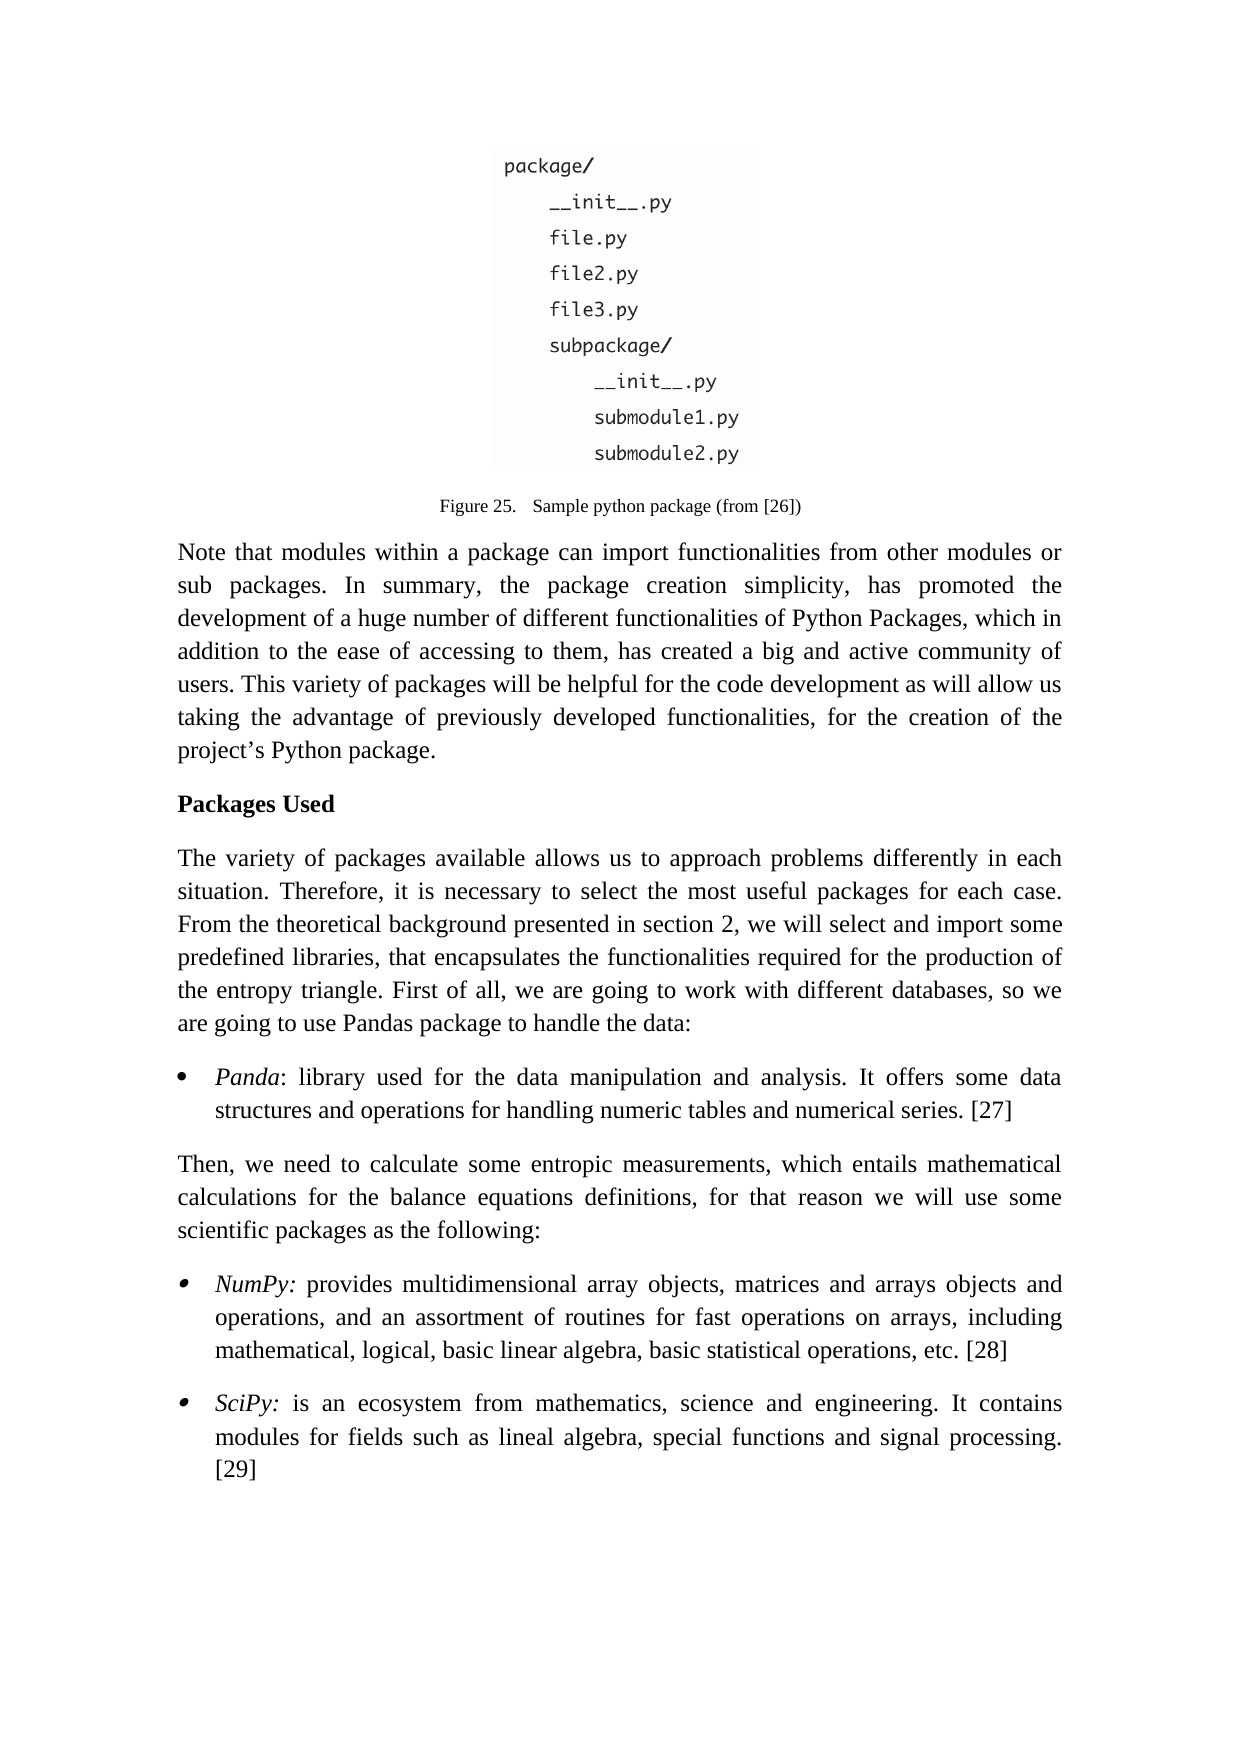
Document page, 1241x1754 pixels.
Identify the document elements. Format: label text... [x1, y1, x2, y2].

text Packages Used [177, 789, 1063, 818]
text Then, we need to calculate some entropic measurements, which entails mathematical calculations for the balance equations definitions, for that reason we will use some scientific packages as the following: [177, 1149, 1063, 1243]
list Panda: library used for the data manipulation and analysis. It offers some data structures and operations for handling numeric tables and numerical series. [177, 1062, 1063, 1124]
text Note that modules within a package can import functionalities from other modules or sub packages. In summary, the package creation simplicity, has promoted the development of a huge number of different functionalities of Python Packages, which in addition to the ease of accessing to them, has created a big and active community of users. This variety of packages will be helpful for the code development as will allow us taking the advantage of previously developed functionalities, for the creation of the project’s Python package. [177, 537, 1063, 764]
list SciPy: is an ecosystem from mathematics, science and engineering. It contains modules for fields such as lineal algebra, special functions and signal processing. [177, 1388, 1063, 1483]
text Figure 25. Sample python package (from ) [177, 495, 1063, 516]
picture [492, 147, 754, 470]
text The variety of packages available allows us to approach problems differently in each situation. Therefore, it is necessary to select the most useful packages for each case. From the theoretical background presented in section 2, we will select and import some predefined libraries, that encapsulates the functionalities required for the production of the entropy triangle. First of all, we are going to work with different databases, so we are going to use Pandas package to handle the data: [177, 843, 1063, 1037]
list NumPy: provides multidimensional array objects, matrices and arrays objects and operations, and an assortment of routines for fast operations on arrays, including mathematical, logical, basic linear algebra, basic statistical operations, etc. [177, 1269, 1063, 1363]
